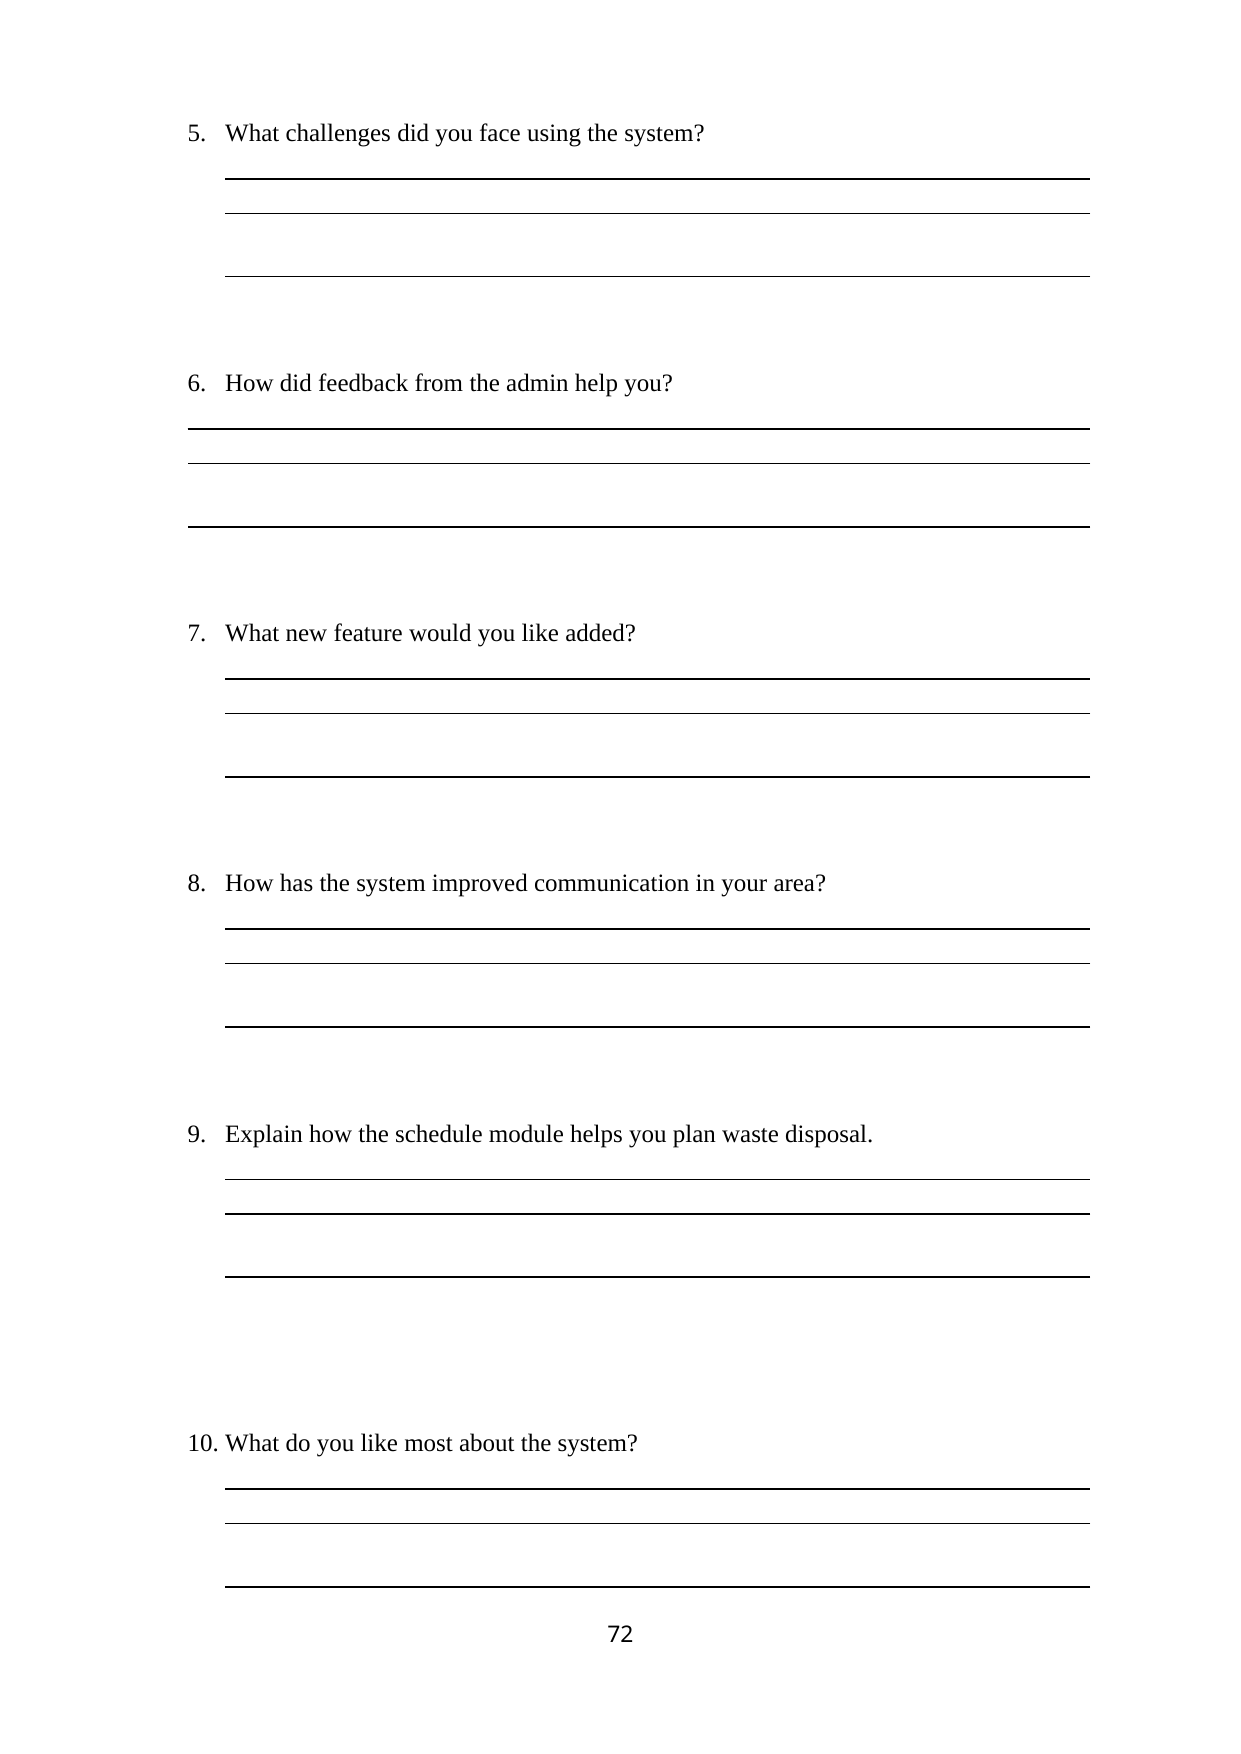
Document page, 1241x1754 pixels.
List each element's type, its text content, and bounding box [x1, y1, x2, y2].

list How has the system improved communication in your area? [187, 868, 1090, 897]
list What challenges did you face using the system? [187, 118, 1090, 147]
list What do you like most about the system? [187, 1428, 1090, 1457]
list How did feedback from the admin help you? [187, 368, 1090, 397]
list Explain how the schedule module helps you plan waste disposal. [187, 1119, 1090, 1147]
list What new feature would you like added? [187, 618, 1090, 647]
